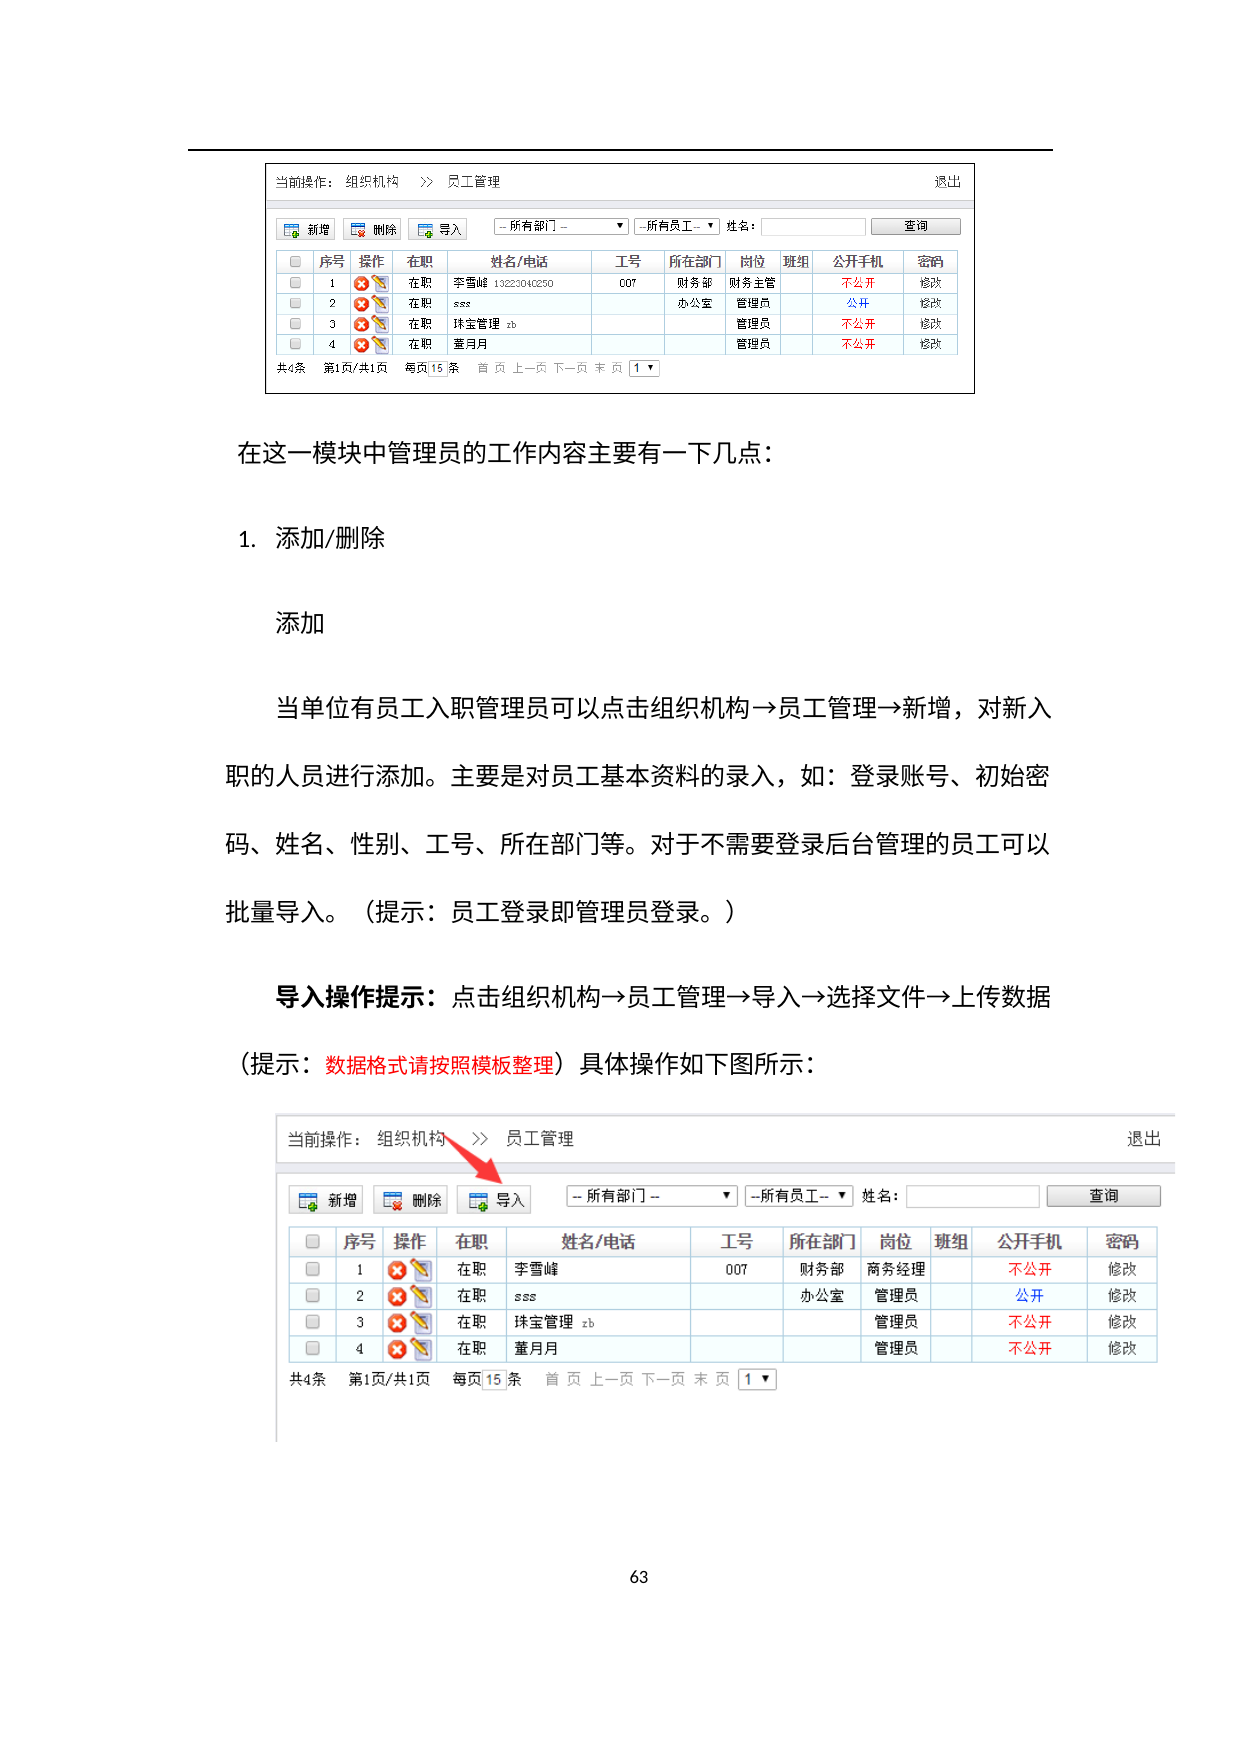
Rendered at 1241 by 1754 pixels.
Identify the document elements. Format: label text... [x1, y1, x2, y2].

text 添加 [225, 588, 1053, 656]
list 添加/删除 [187, 503, 1053, 571]
picture [275, 1113, 1175, 1442]
text 当单位有员工入职管理员可以点击组织机构→员工管理→新增，对新入职的人员进行添加。主要是对员工基本资料的录入，如：登录账号、初始密码、姓名、性别、工号、所在部门等。对于不需要登录后台管理的员工可以批量导入。（提示：员工登录即管理员登录。） [225, 672, 1053, 944]
text 在这一模块中管理员的工作内容主要有一下几点： [187, 418, 1053, 486]
picture [266, 164, 974, 393]
text 导入操作提示：点击组织机构→员工管理→导入→选择文件→上传数据（提示：数据格式请按照模板整理）具体操作如下图所示： [225, 961, 1053, 1097]
